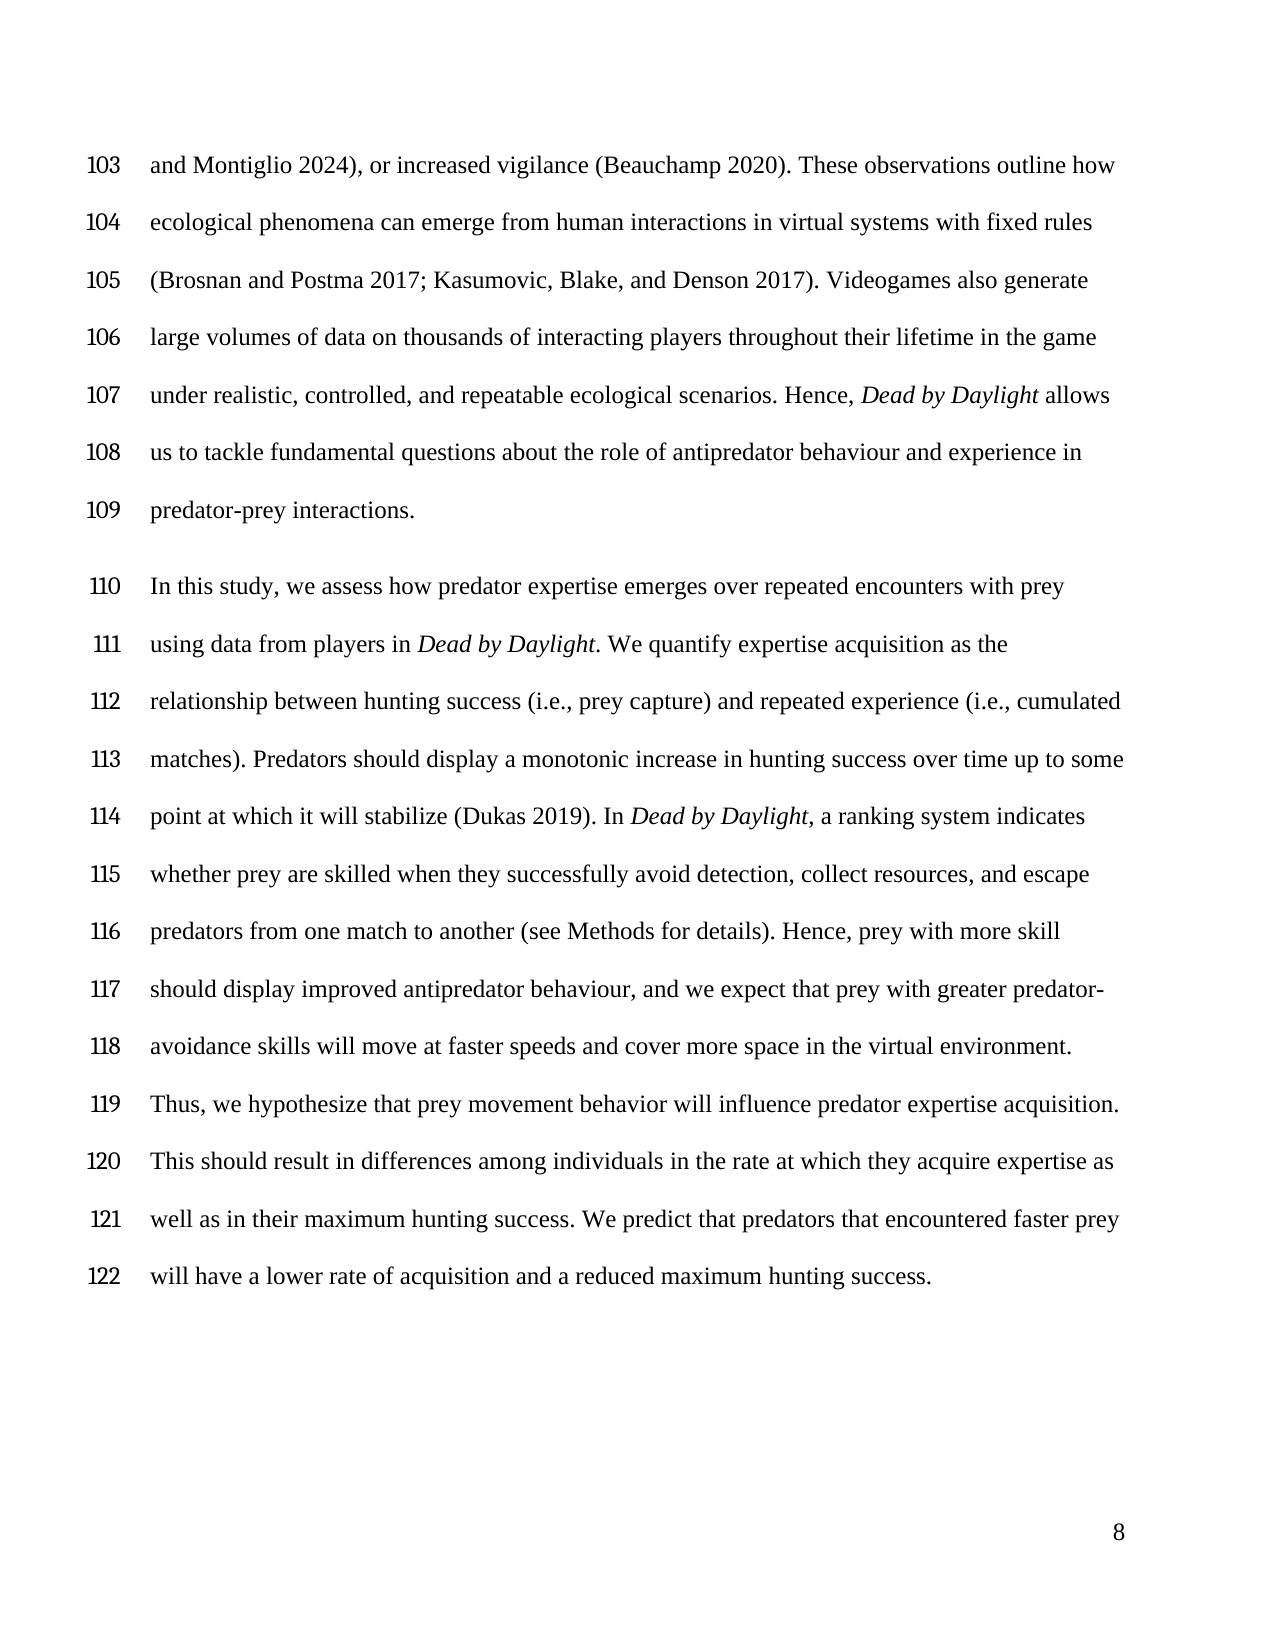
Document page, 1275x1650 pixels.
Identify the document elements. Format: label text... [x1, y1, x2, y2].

text In this study, we assess how predator expertise emerges over repeated encounters with prey using data from players in Dead by Daylight. We quantify expertise acquisition as the relationship between hunting success (i.e., prey capture) and repeated experience (i.e., cumulated matches). Predators should display a monotonic increase in hunting success over time up to some point at which it will stabilize (Dukas 2019). In Dead by Daylight, a ranking system indicates whether prey are skilled when they successfully avoid detection, collect resources, and escape predators from one match to another (see Methods for details). Hence, prey with more skill should display improved antipredator behaviour, and we expect that prey with greater predator-avoidance skills will move at faster speeds and cover more space in the virtual environment. Thus, we hypothesize that prey movement behavior will influence predator expertise acquisition. This should result in differences among individuals in the rate at which they acquire expertise as well as in their maximum hunting success. We predict that predators that encountered faster prey will have a lower rate of acquisition and a reduced maximum hunting success. [150, 571, 1125, 1290]
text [150, 150, 1125, 524]
